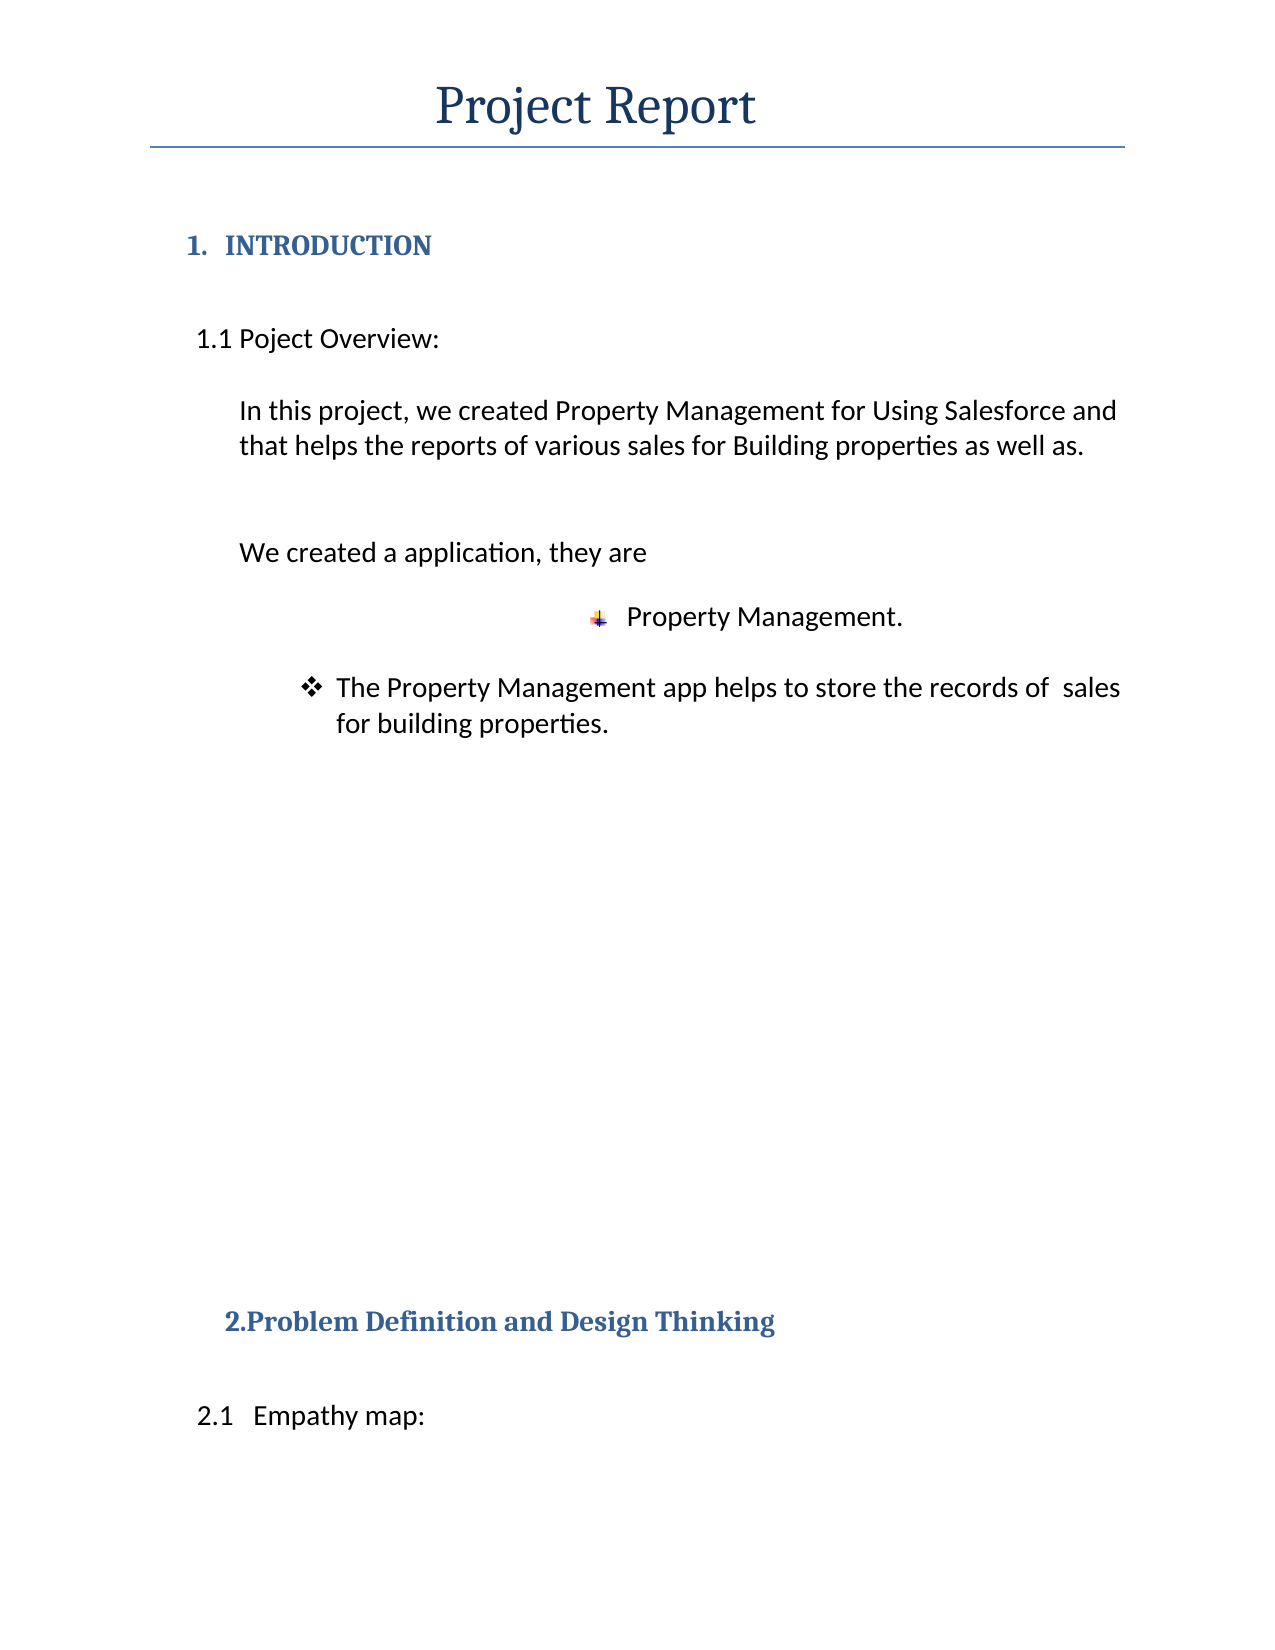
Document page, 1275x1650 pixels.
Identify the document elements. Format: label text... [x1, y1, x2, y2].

subtitle INTRODUCTION [187, 229, 1125, 262]
list The Property Management app helps to store the records of sales for building properties. [298, 669, 1125, 740]
text 2.1 Empathy map: [150, 1397, 1125, 1433]
list Property Management. [589, 598, 1125, 633]
text In this project, we created Property Management for Using Salesforce and that helps the reports of various sales for Building properties as well as. [239, 392, 1125, 463]
list Poject Overview: [195, 321, 1125, 356]
text We created a application, they are [239, 534, 1125, 570]
subtitle 2.Problem Definition and Design Thinking [225, 1305, 1125, 1339]
